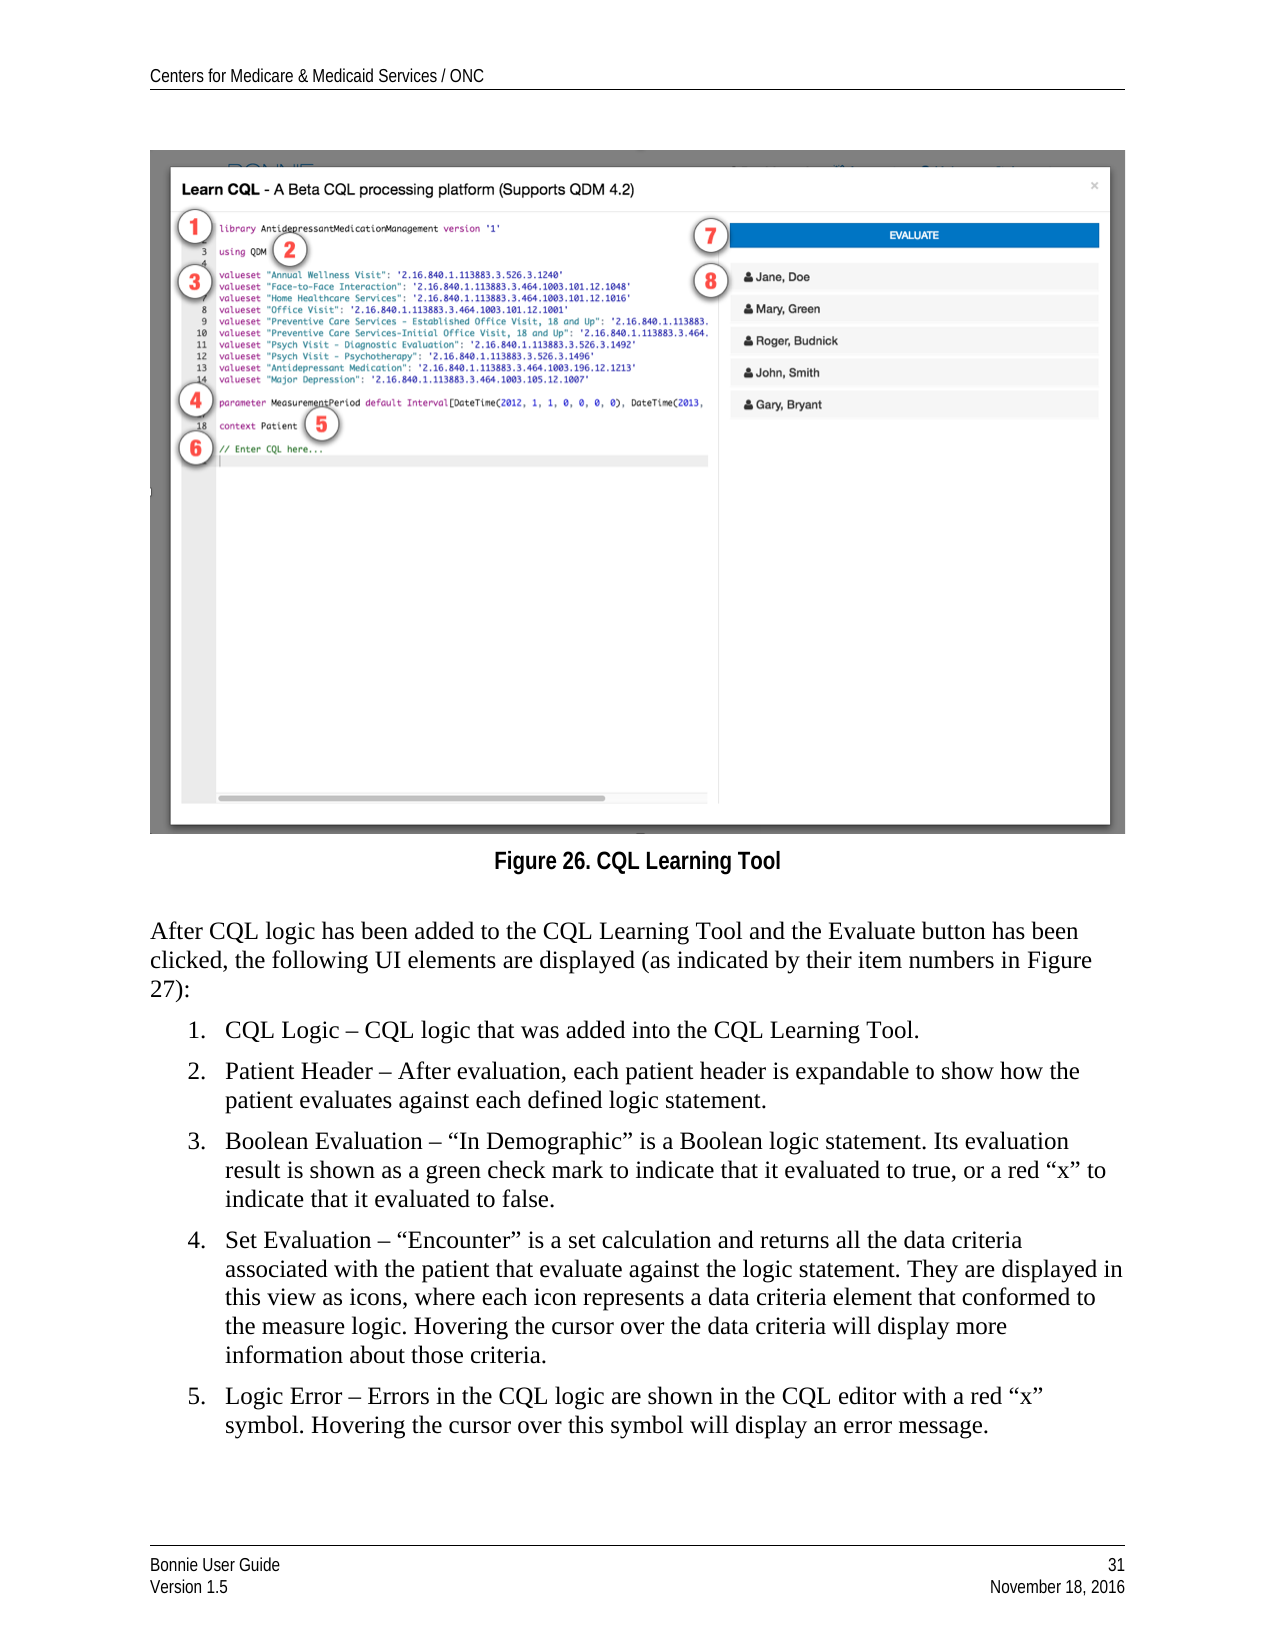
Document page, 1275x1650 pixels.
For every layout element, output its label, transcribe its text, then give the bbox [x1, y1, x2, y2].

list CQL Logic – CQL logic that was added into the CQL Learning Tool. [187, 1015, 1125, 1044]
list Boolean Evaluation – “In Demographic” is a Boolean logic statement. Its evaluation result is shown as a green check mark to indicate that it evaluated to true, or a red “x” to indicate that it evaluated to false. [187, 1126, 1125, 1212]
picture [150, 150, 1125, 834]
list Set Evaluation – “Encounter” is a set calculation and returns all the data criteria associated with the patient that evaluate against the logic statement. They are displayed in this view as icons, where each icon represents a data criteria element that conformed to the measure logic. Hovering the cursor over the data criteria will display more information about those criteria. [187, 1225, 1125, 1369]
text After CQL logic has been added to the CQL Learning Tool and the Evaluate button has been clicked, the following UI elements are displayed (as indicated by their item numbers in Figure 27): [150, 916, 1125, 1002]
list Patient Header – After evaluation, each patient header is expandable to show how the patient evaluates against each defined logic statement. [187, 1056, 1125, 1114]
list Logic Error – Errors in the CQL logic are shown in the CQL editor with a red “x” symbol. Hovering the cursor over this symbol will display an error message. [187, 1381, 1125, 1439]
